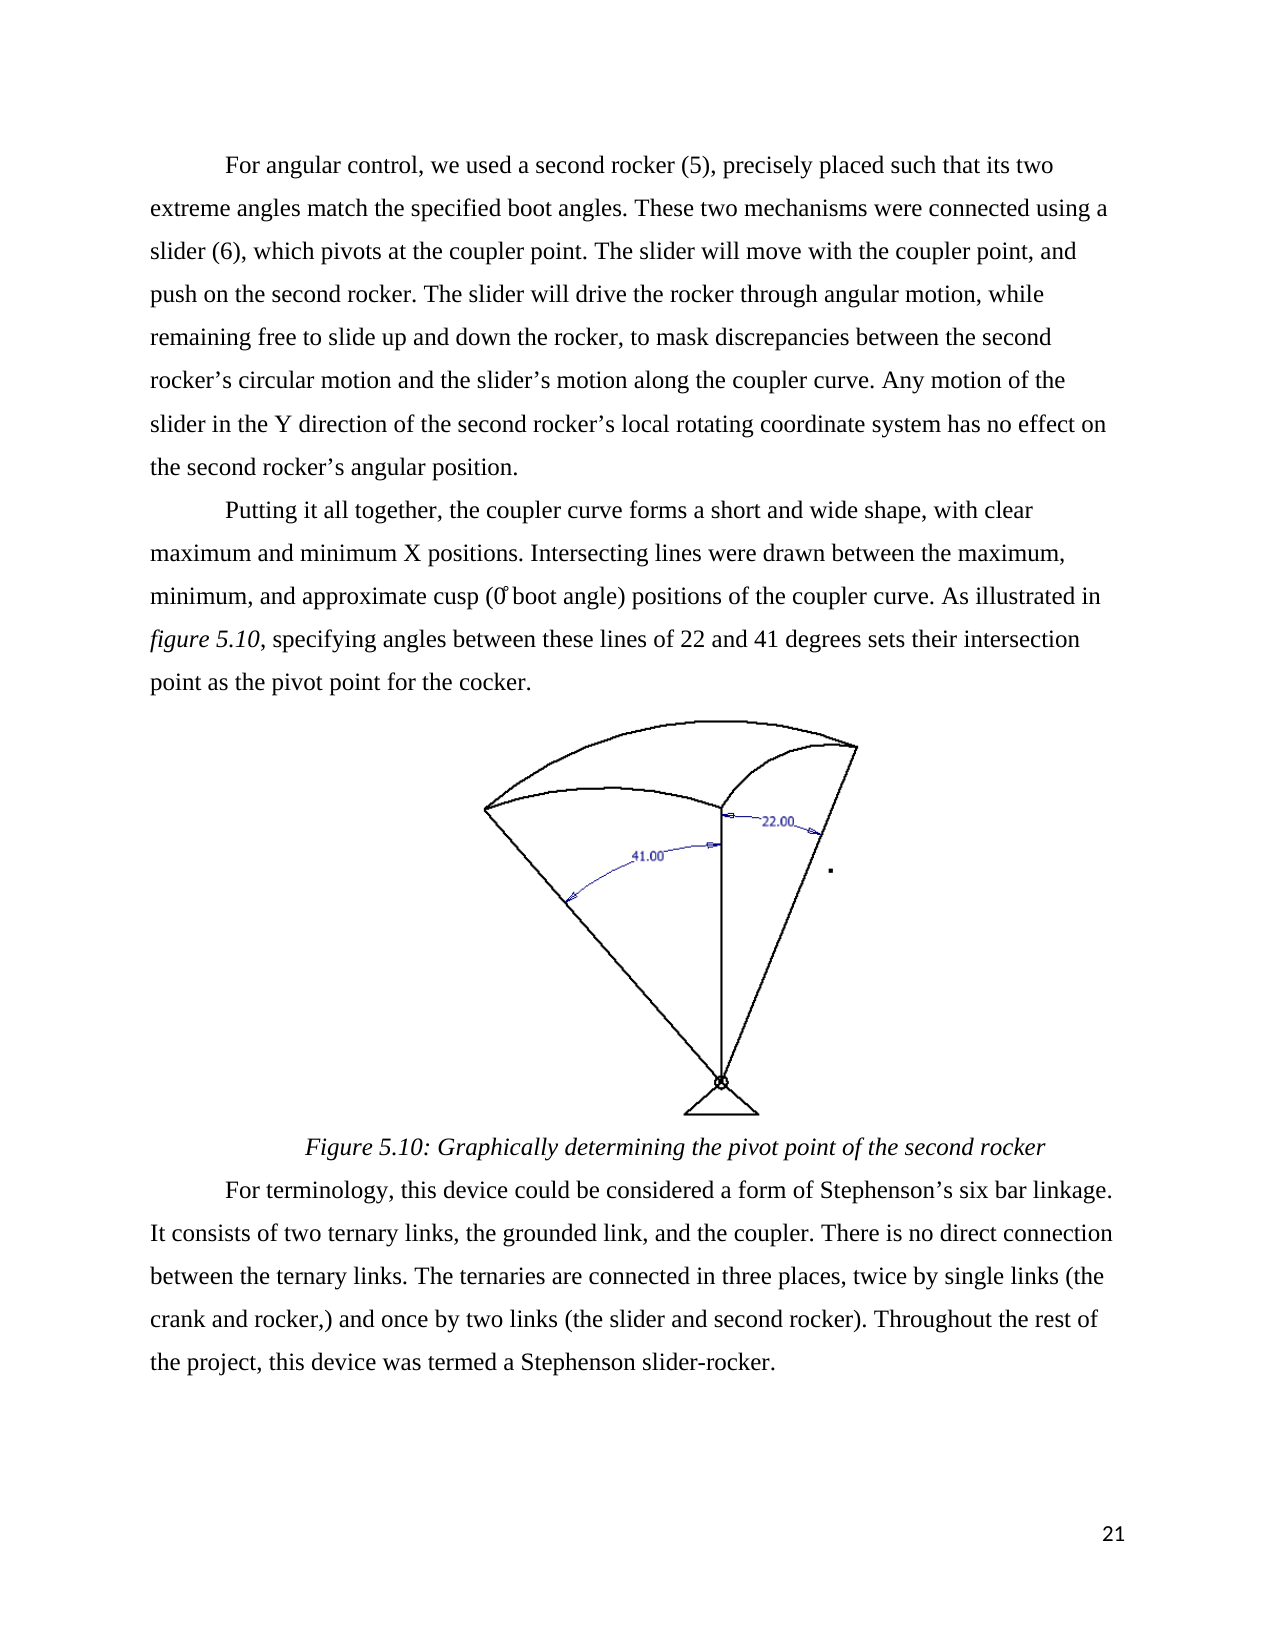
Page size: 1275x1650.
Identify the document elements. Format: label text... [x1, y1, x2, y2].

picture [472, 710, 878, 1118]
text Figure 5.10: Graphically determining the pivot point of the second rocker [150, 1132, 1125, 1160]
text For angular control, we used a second rocker (5), precisely placed such that its two extreme angles match the specified boot angles. These two mechanisms were connected using a slider (6), which pivots at the coupler point. The slider will move with the coupler point, and push on the second rocker. The slider will drive the rocker through angular motion, while remaining free to slide up and down the rocker, to mask discrepancies between the second rocker’s circular motion and the slider’s motion along the coupler curve. Any motion of the slider in the Y direction of the second rocker’s local rotating coordinate system has no effect on the second rocker’s angular position. [150, 150, 1125, 481]
text Putting it all together, the coupler curve forms a short and wide shape, with clear maximum and minimum X positions. Intersecting lines were drawn between the maximum, minimum, and approximate cusp (0̊ boot angle) positions of the coupler curve. As illustrated in figure 5.10, specifying angles between these lines of 22 and 41 degrees sets their intersection point as the pivot point for the cocker. [150, 495, 1125, 696]
text For terminology, this device could be considered a form of Stephenson’s six bar linkage. It consists of two ternary links, the grounded link, and the coupler. There is no direct connection between the ternary links. The ternaries are connected in three places, twice by single links (the crank and rocker,) and once by two links (the slider and second rocker). Throughout the rest of the project, this device was termed a Stephenson slider-rocker. [150, 1175, 1125, 1376]
